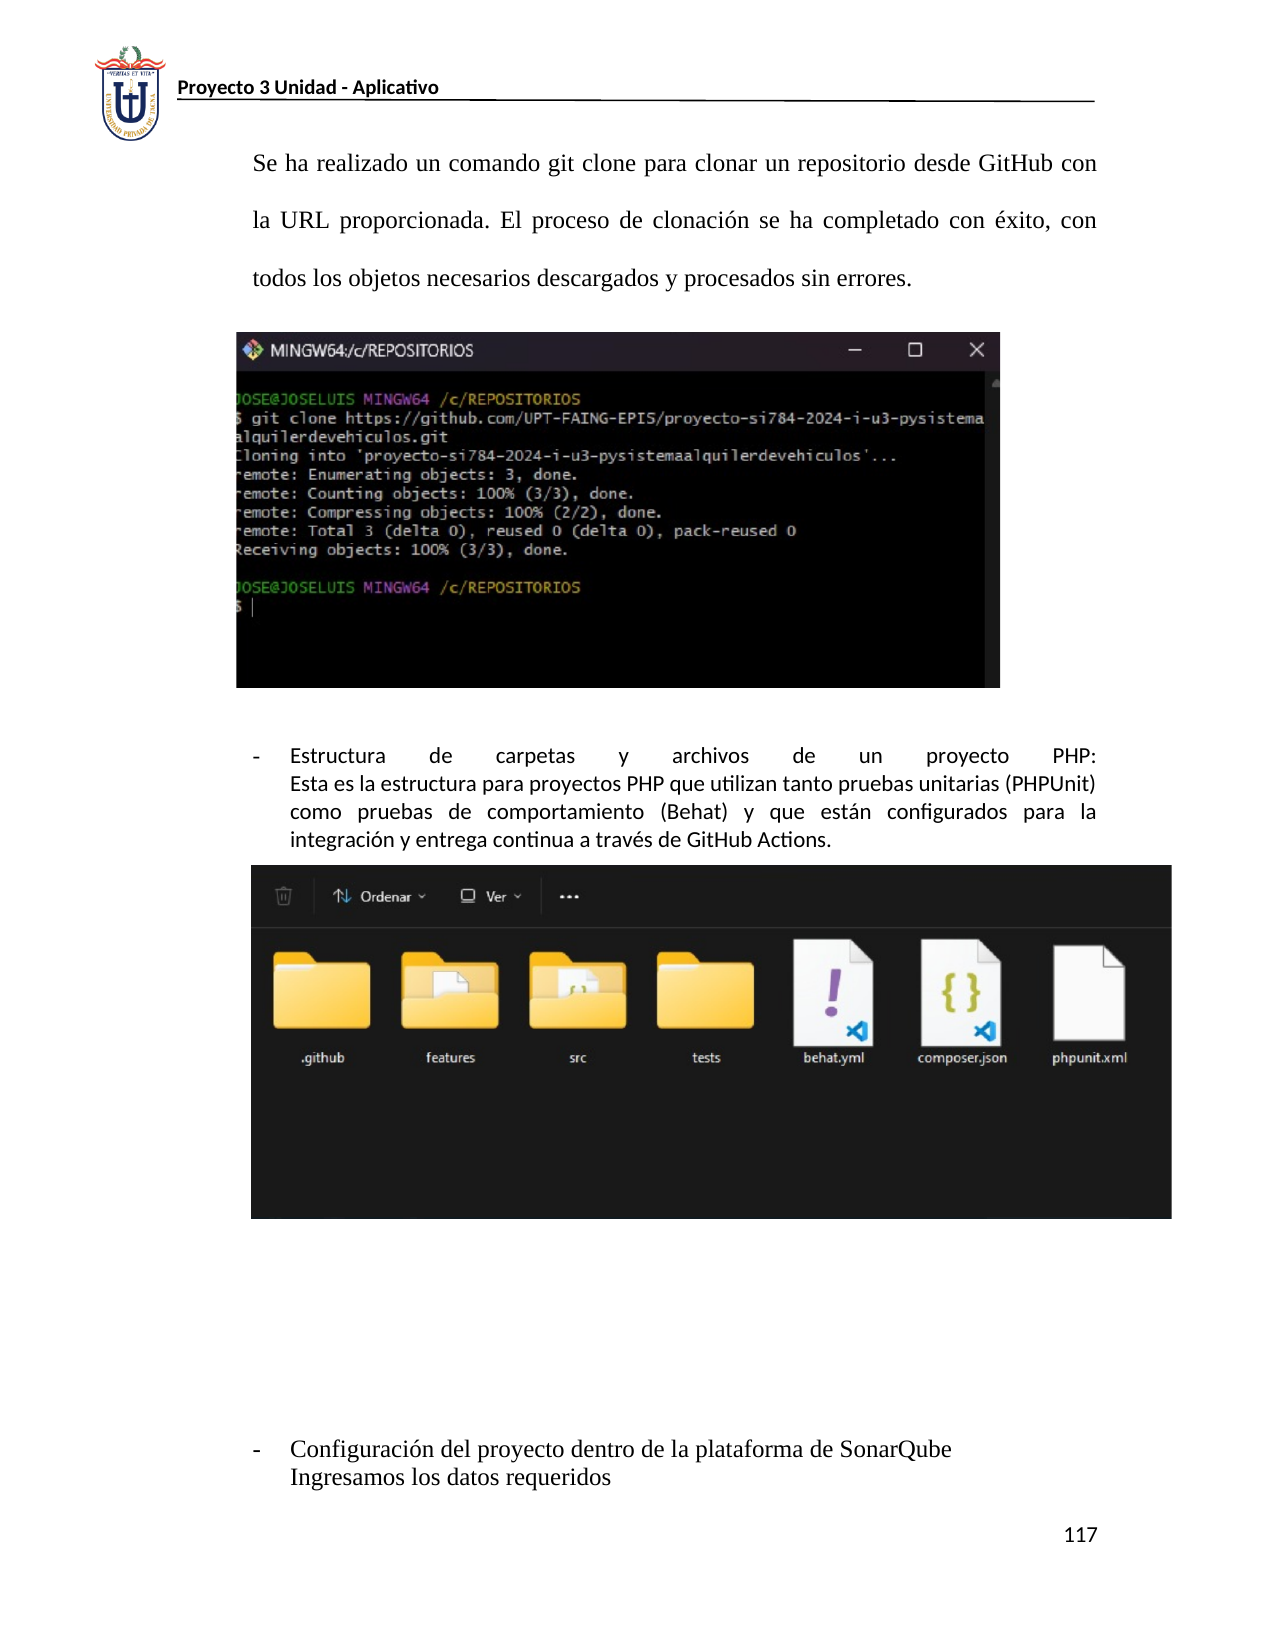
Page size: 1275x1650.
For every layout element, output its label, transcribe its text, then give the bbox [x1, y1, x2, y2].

picture [251, 865, 1172, 1219]
picture [94, 45, 166, 141]
list Configuración del proyecto dentro de la plataforma de SonarQube [252, 1434, 1098, 1462]
picture [236, 332, 1001, 688]
text Se ha realizado un comando git clone para clonar un repositorio desde GitHub con la URL proporcionada. El proceso de clonación se ha completado con éxito, con todos los objetos necesarios descargados y procesados sin errores. [252, 148, 1098, 291]
list Estructura de carpetas y archivos de un proyecto PHP: Esta es la estructura para proyectos PHP que utilizan tanto pruebas unitarias (PHPUnit) como pruebas de comportamiento (Behat) y que están configurados para la integración y entrega continua a través de GitHub Actions. [252, 741, 1098, 853]
list Ingresamos los datos requeridos [290, 1462, 1098, 1491]
